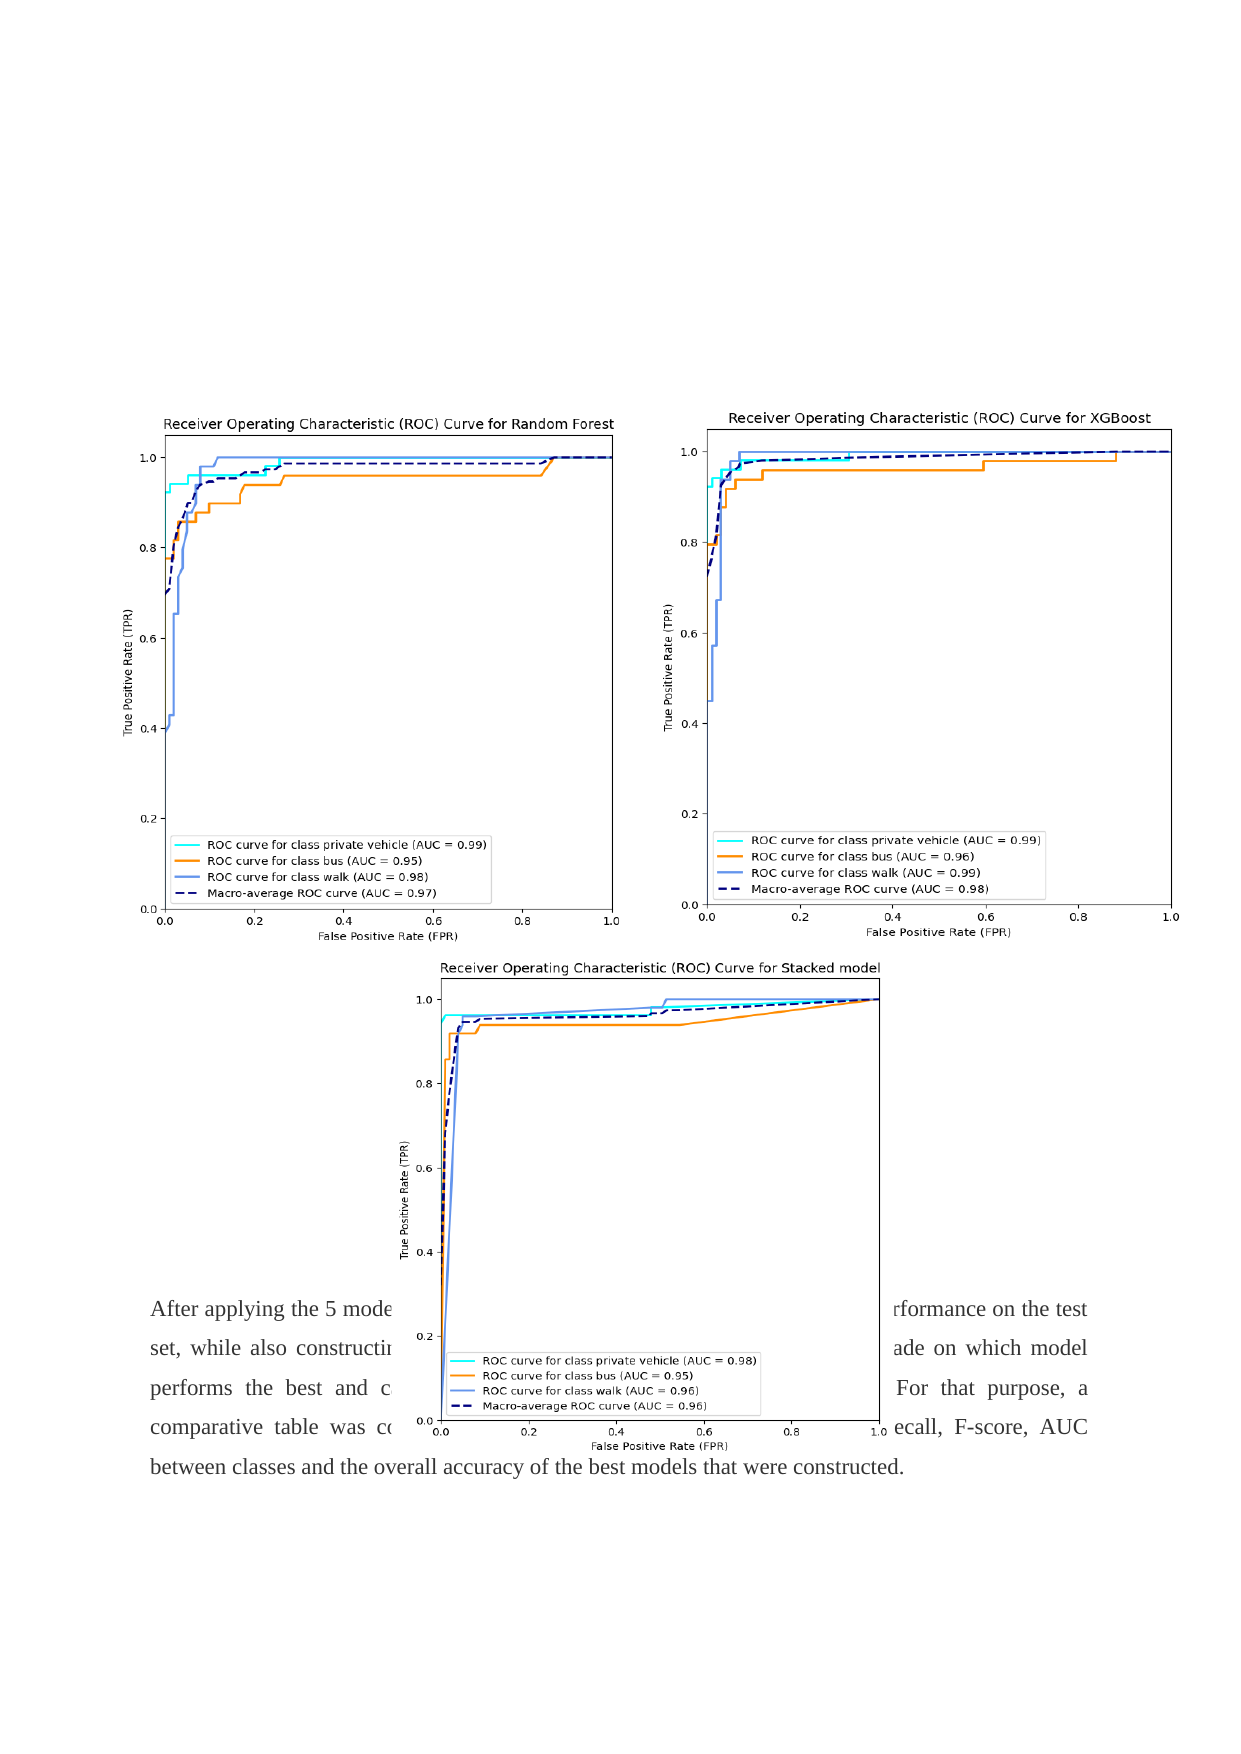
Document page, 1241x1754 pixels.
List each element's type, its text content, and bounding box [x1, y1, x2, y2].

picture [391, 956, 895, 1458]
picture [114, 410, 628, 949]
text After applying the 5 models to the training set and evaluating their predicting performance on the test set, while also constructing their ROC curves, a concrete decision must be made on which model performs the best and can be trusted for prediction on new unseen data. For that purpose, a comparative table was constructed highlighting the averages of Precision, Recall, F-score, AUC between classes and the overall accuracy of the best models that were constructed. [150, 1295, 1090, 1479]
picture [654, 404, 1188, 945]
